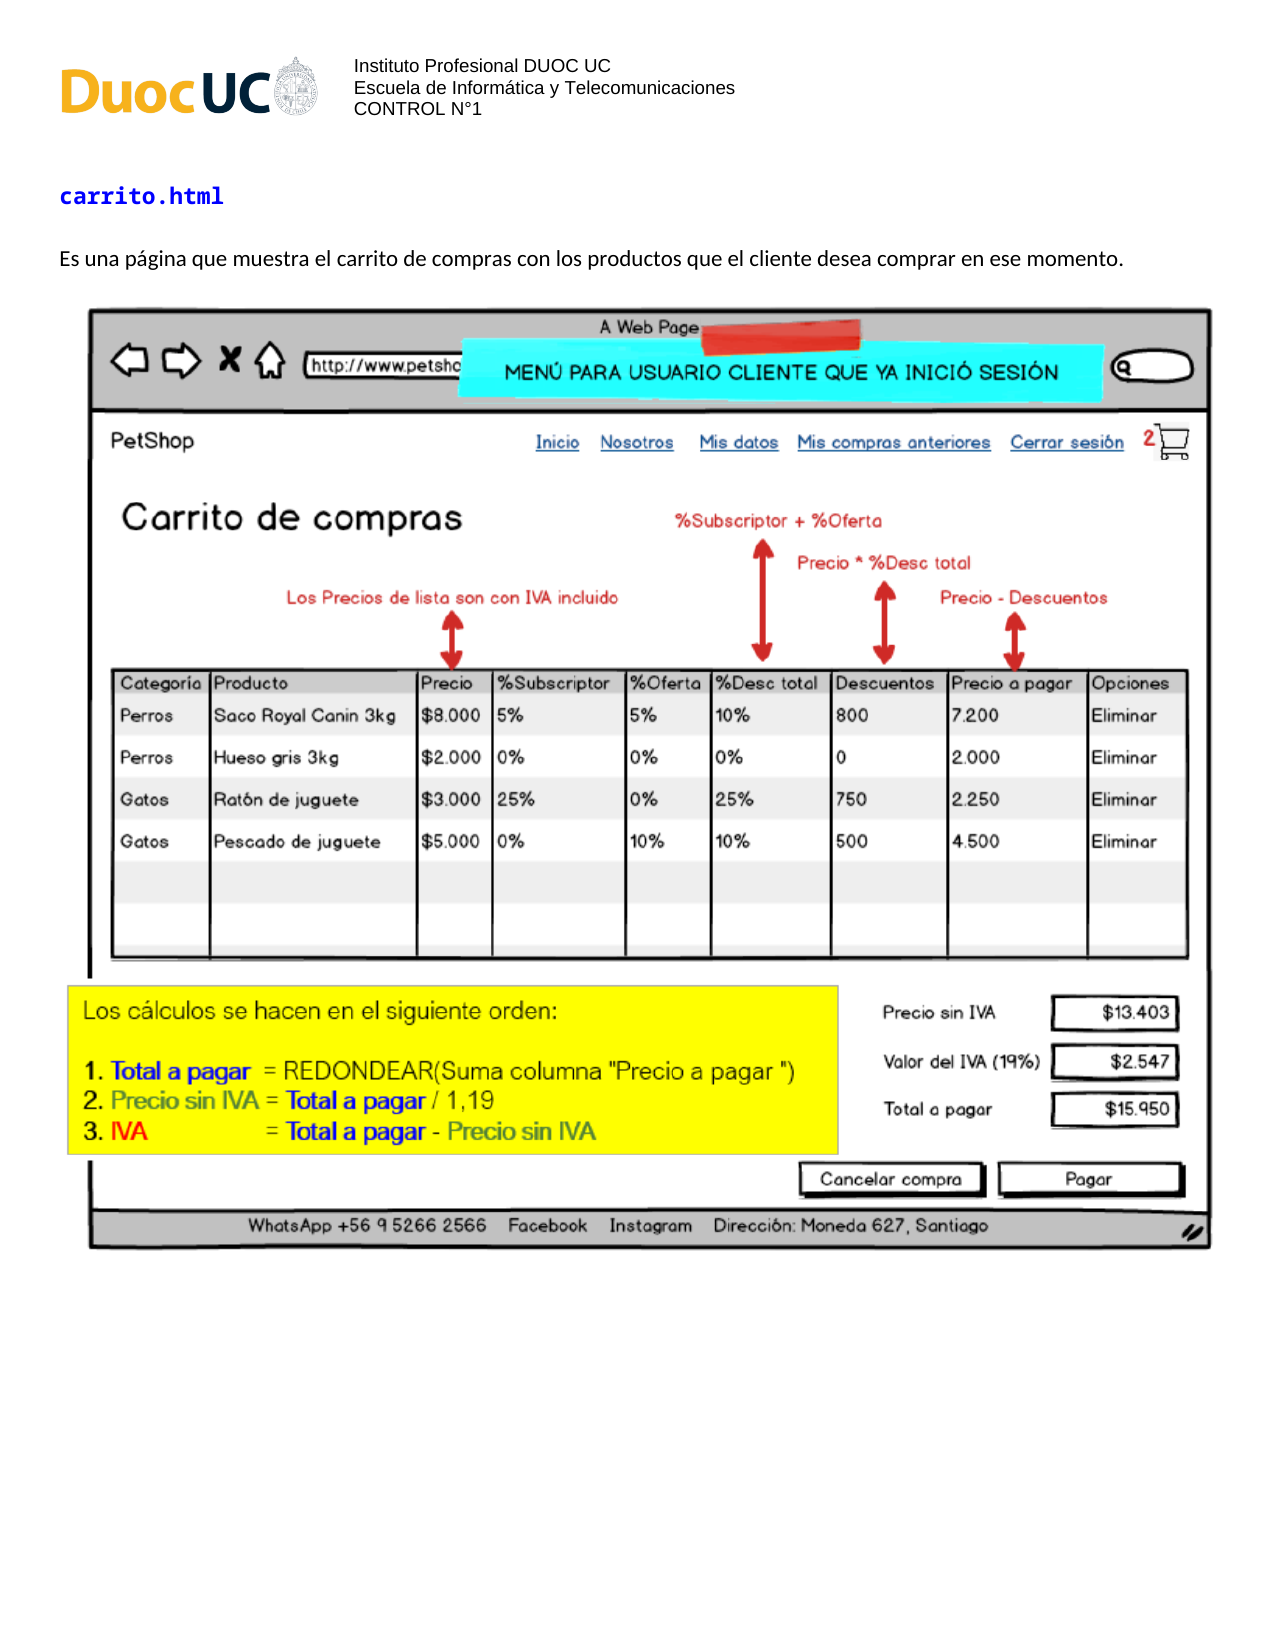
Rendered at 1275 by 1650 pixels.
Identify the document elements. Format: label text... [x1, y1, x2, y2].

text carrito.html [59, 180, 1216, 211]
text Es una página que muestra el carrito de compras con los productos que el cliente desea comprar en ese momento. [59, 244, 1216, 272]
picture [59, 304, 1216, 1254]
picture [59, 55, 319, 117]
